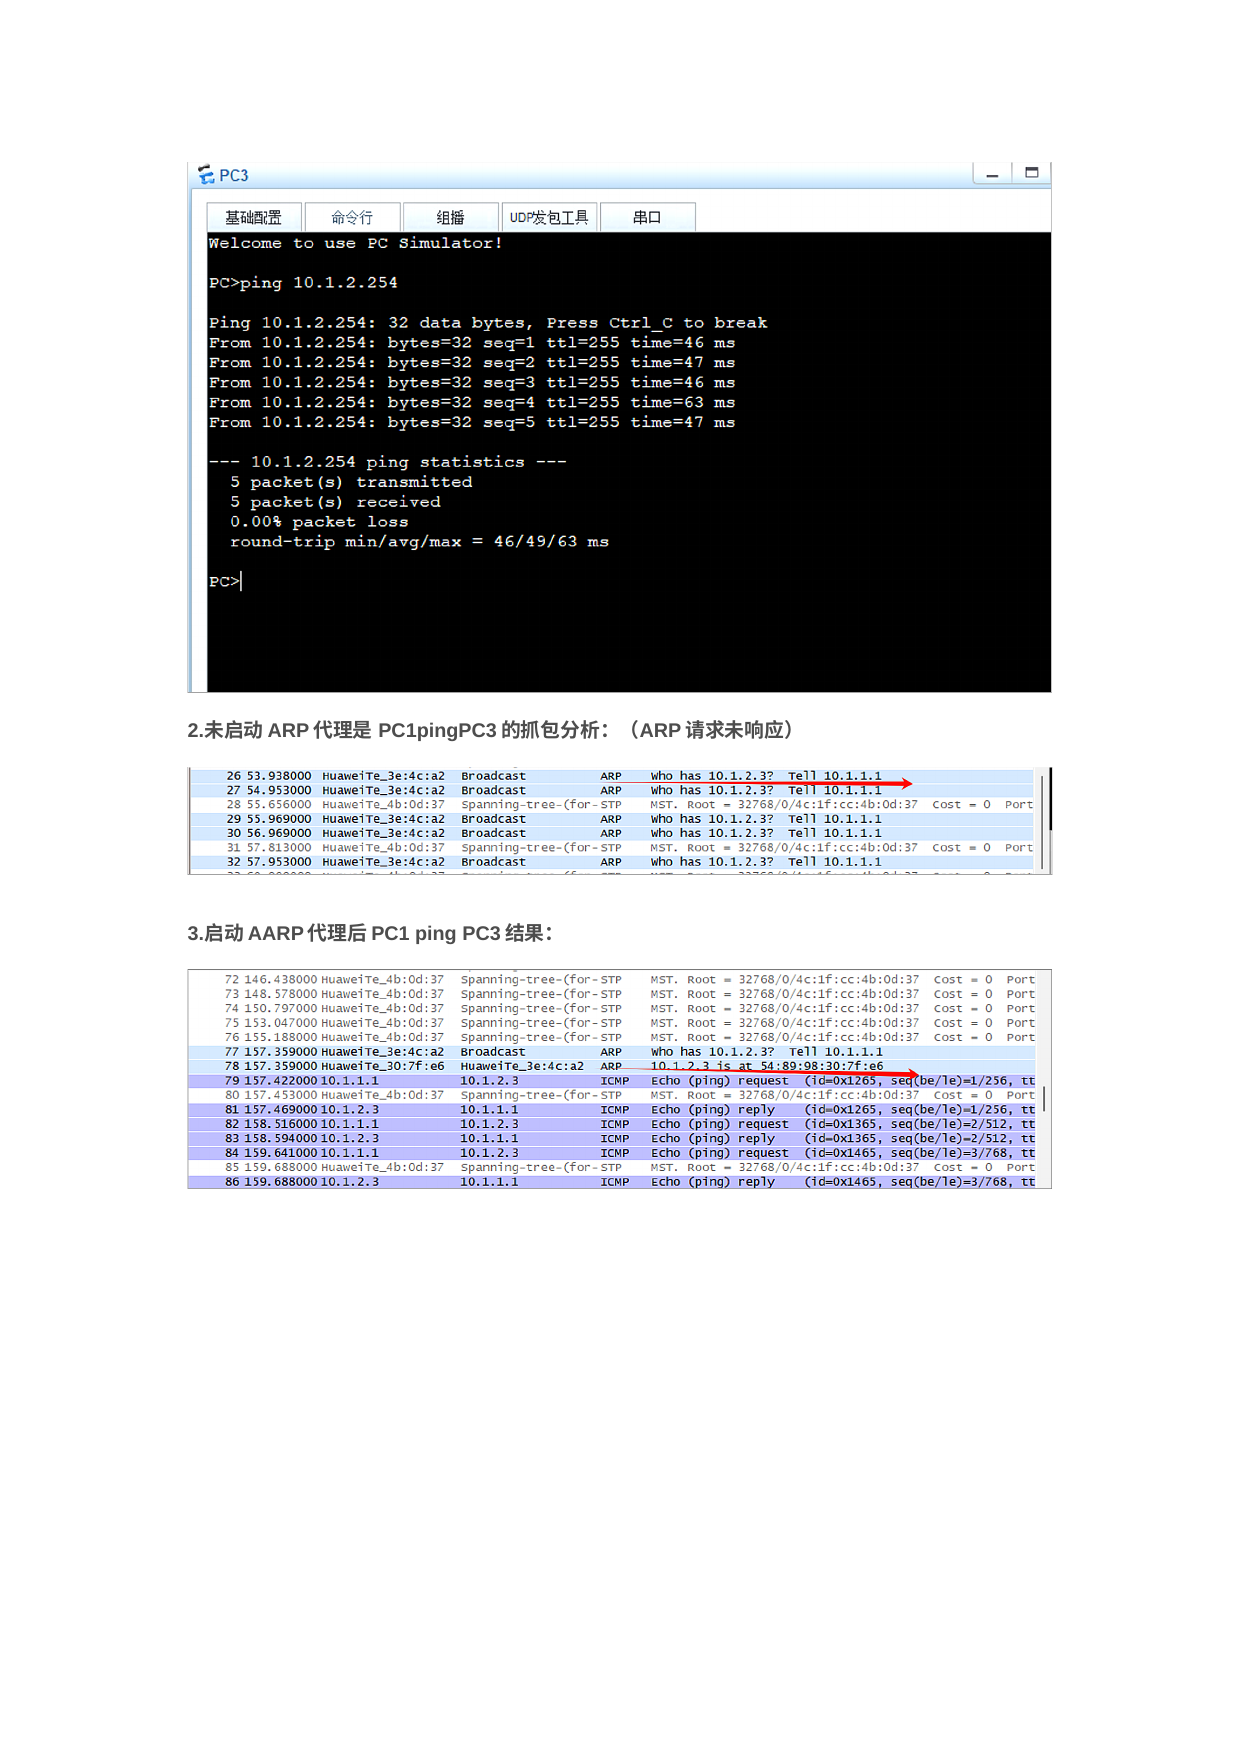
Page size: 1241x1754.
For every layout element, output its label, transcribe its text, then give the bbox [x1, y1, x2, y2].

picture [187, 767, 1053, 875]
text 2.未启动ARP代理是 PC1pingPC3的抓包分析：（ARP请求未响应） [187, 714, 1053, 747]
text 3.启动AARP代理后PC1 ping PC3结果： [187, 917, 1053, 949]
picture [187, 969, 1052, 1189]
picture [187, 162, 1052, 693]
